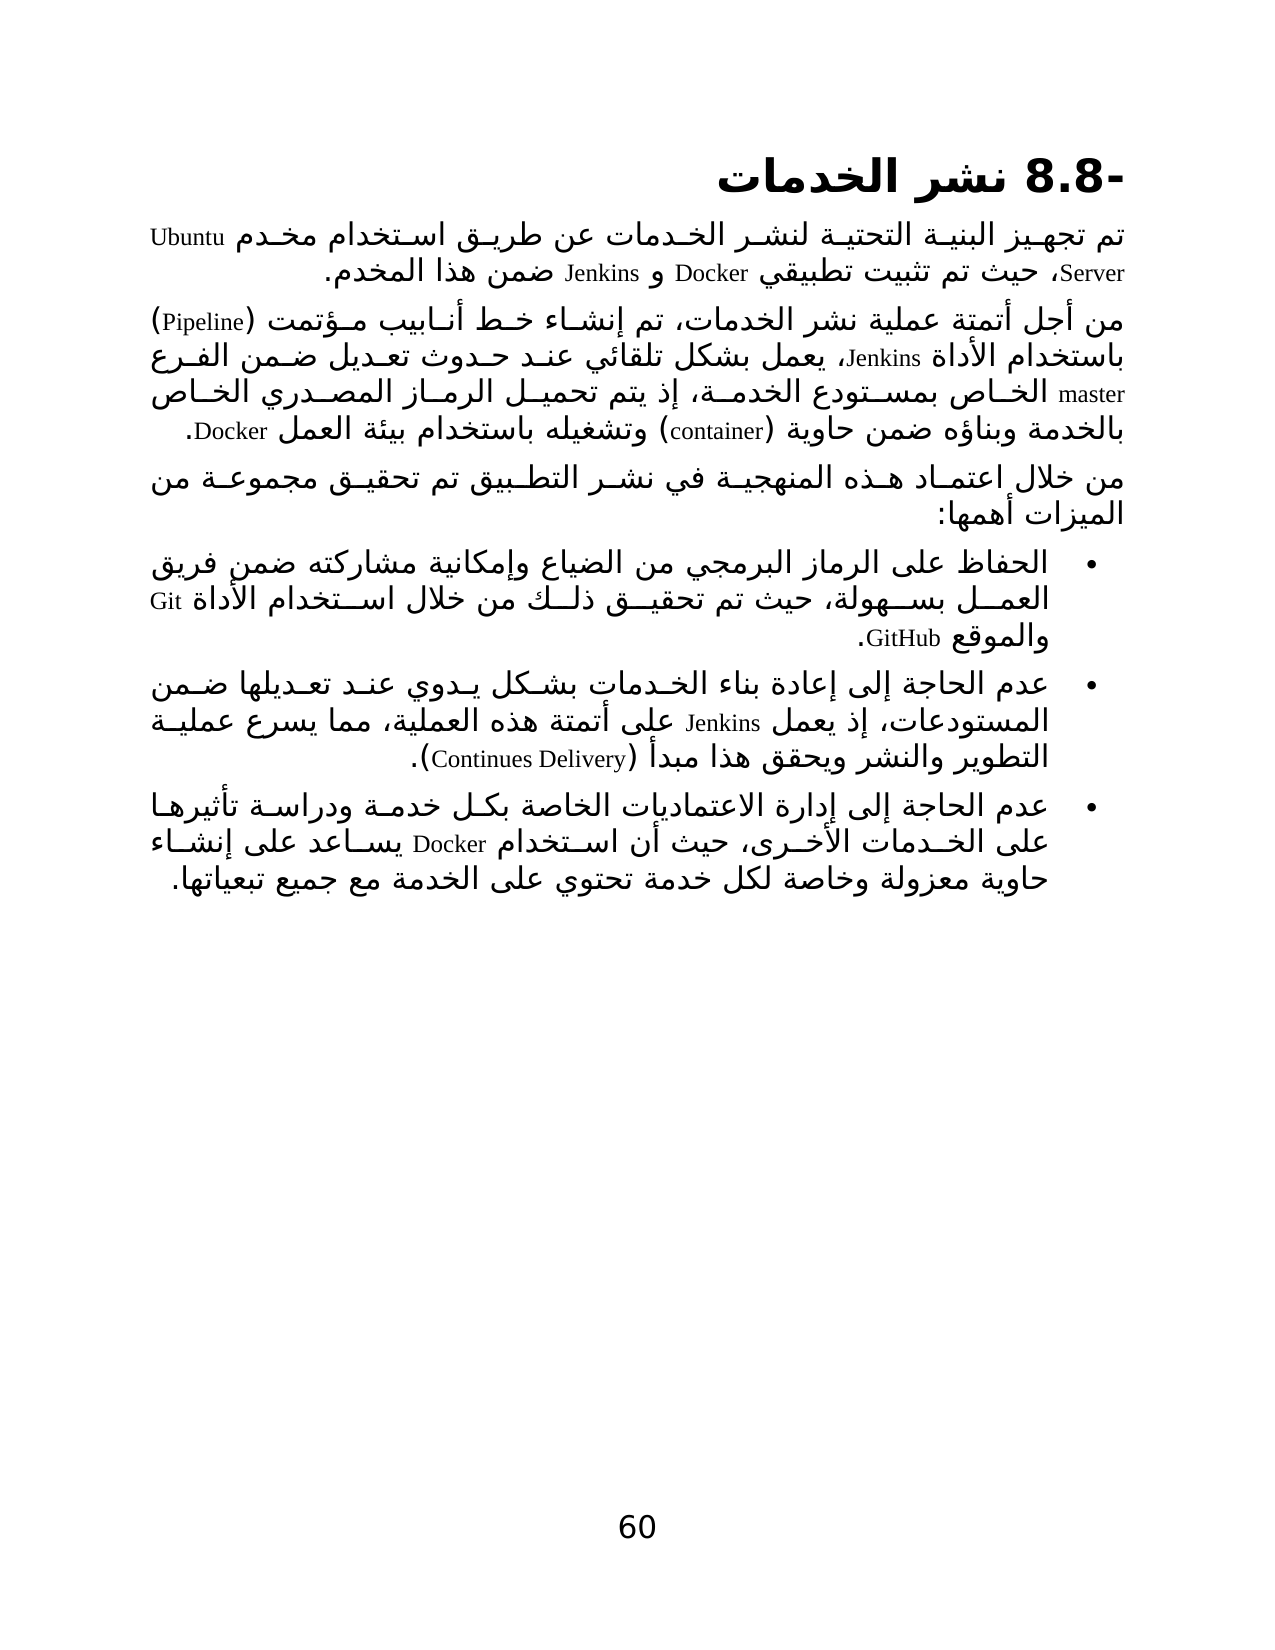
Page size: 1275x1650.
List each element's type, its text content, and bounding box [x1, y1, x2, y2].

list عدم الحاجة إلى إدارة الاعتماديات الخاصة بكل خدمة ودراسة تأثيرها على الخدمات الأخرى، حيث أن استخدام Docker يساعد على إنشاء حاوية معزولة وخاصة لكل خدمة تحتوي على الخدمة مع جميع تبعياتها. [150, 787, 1087, 896]
text من أجل أتمتة عملية نشر الخدمات، تم إنشاء خط أنابيب مؤتمت (Pipeline) باستخدام الأداة Jenkins، يعمل بشكل تلقائي عند حدوث تعديل ضمن الفرع master الخاص بمستودع الخدمة، إذ يتم تحميل الرماز المصدري الخاص بالخدمة وبناؤه ضمن حاوية (container) وتشغيله باستخدام بيئة العمل Docker. [150, 301, 1125, 446]
text -8.8 نشر الخدمات [150, 150, 1125, 203]
text من خلال اعتماد هذه المنهجية في نشر التطبيق تم تحقيق مجموعة من الميزات أهمها: [150, 459, 1125, 532]
list عدم الحاجة إلى إعادة بناء الخدمات بشكل يدوي عند تعديلها ضمن المستودعات، إذ يعمل Jenkins على أتمتة هذه العملية، مما يسرع عملية التطوير والنشر ويحقق هذا مبدأ (Continues Delivery). [150, 666, 1087, 775]
list الحفاظ على الرماز البرمجي من الضياع وإمكانية مشاركته ضمن فريق العمل بسهولة، حيث تم تحقيق ذلك من خلال استخدام الأداة Git والموقع GitHub. [150, 544, 1087, 653]
text تم تجهيز البنية التحتية لنشر الخدمات عن طريق استخدام مخدم Ubuntu Server، حيث تم تثبيت تطبيقي Docker و Jenkins ضمن هذا المخدم. [150, 216, 1125, 288]
